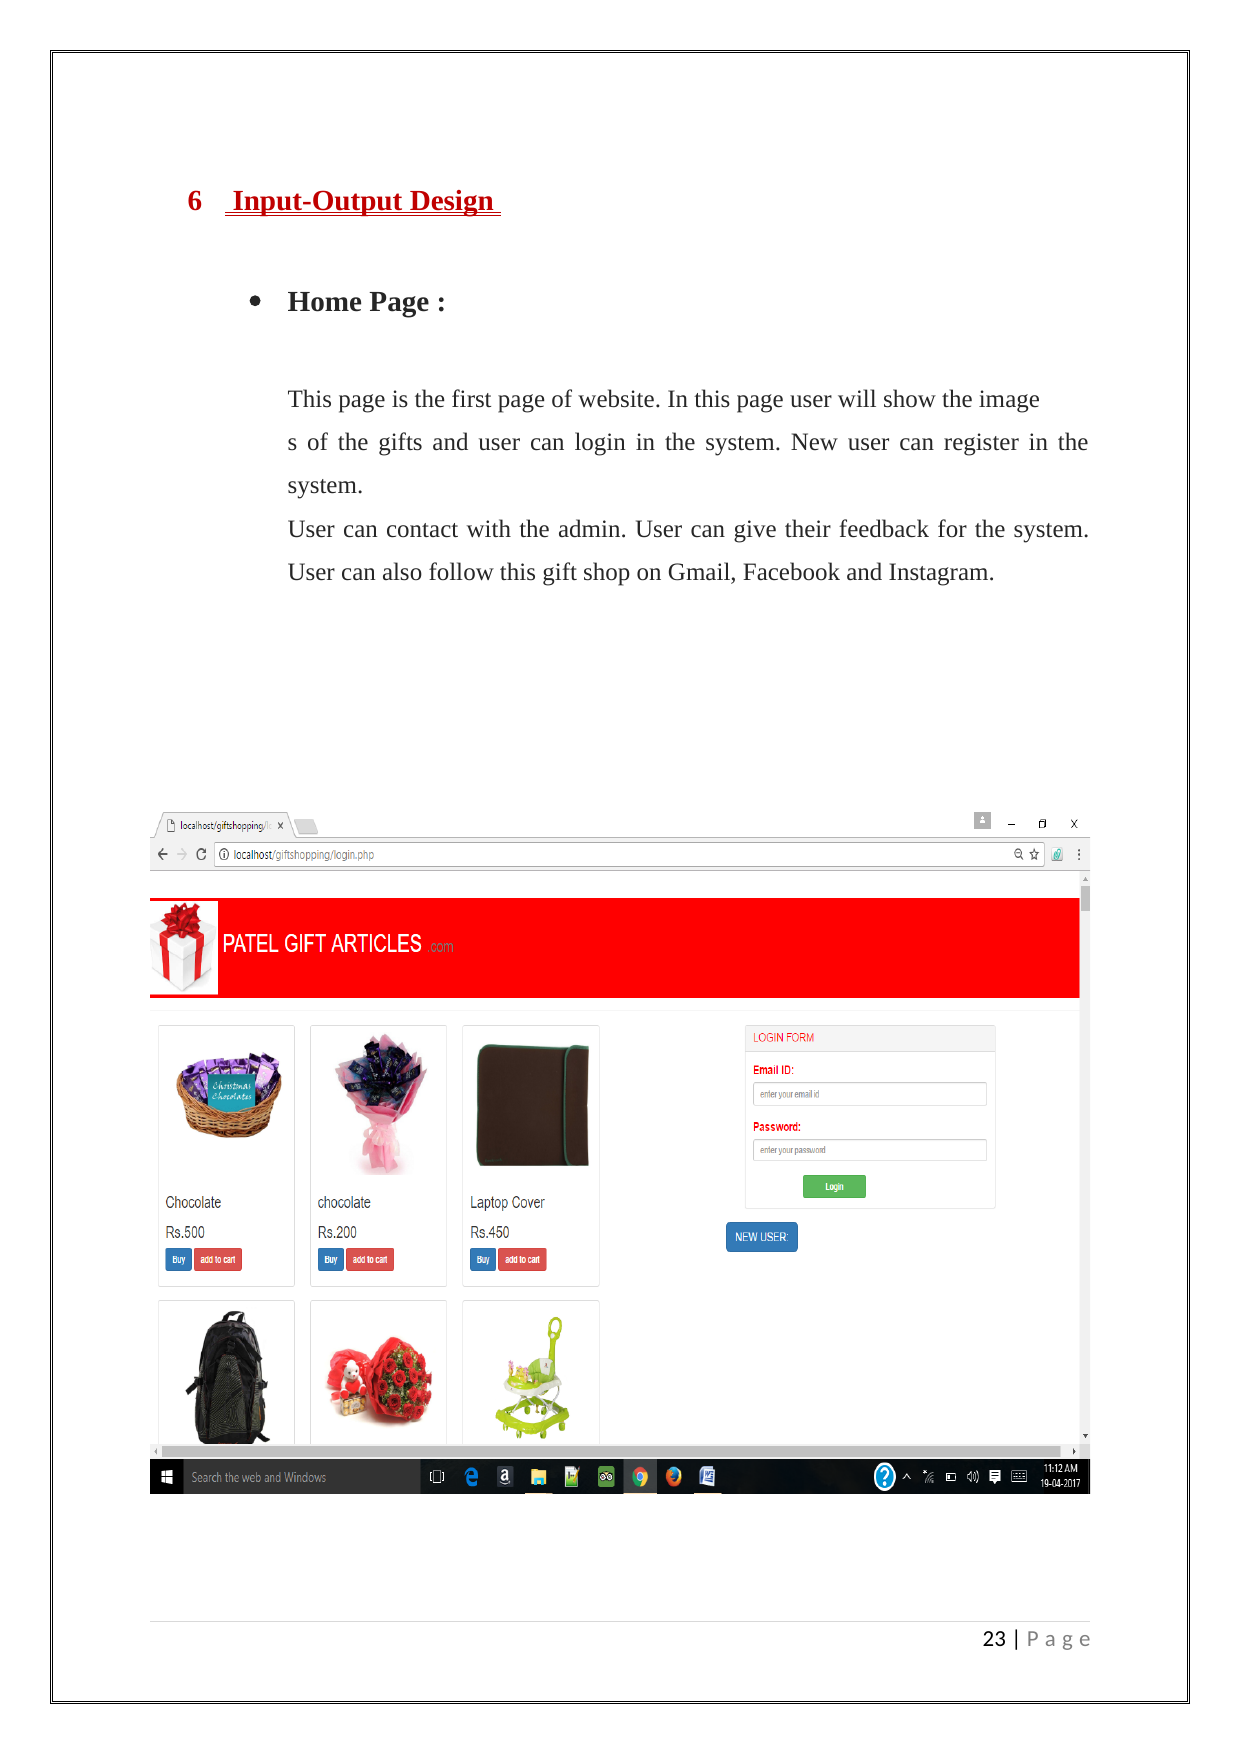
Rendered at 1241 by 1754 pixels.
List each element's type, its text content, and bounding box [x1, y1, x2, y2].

list Input-Output Design [187, 183, 1090, 217]
list s of the gifts and user can login in the system. New user can register in the system. [287, 427, 1090, 499]
list This page is the first page of website. In this page user will show the image [287, 384, 1090, 413]
picture [150, 812, 1091, 1494]
list User can contact with the admin. User can give their feedback for the system. User can also follow this gift shop on Gmail, Facebook and Instagram. [287, 514, 1090, 586]
list Home Page : [250, 284, 1090, 317]
